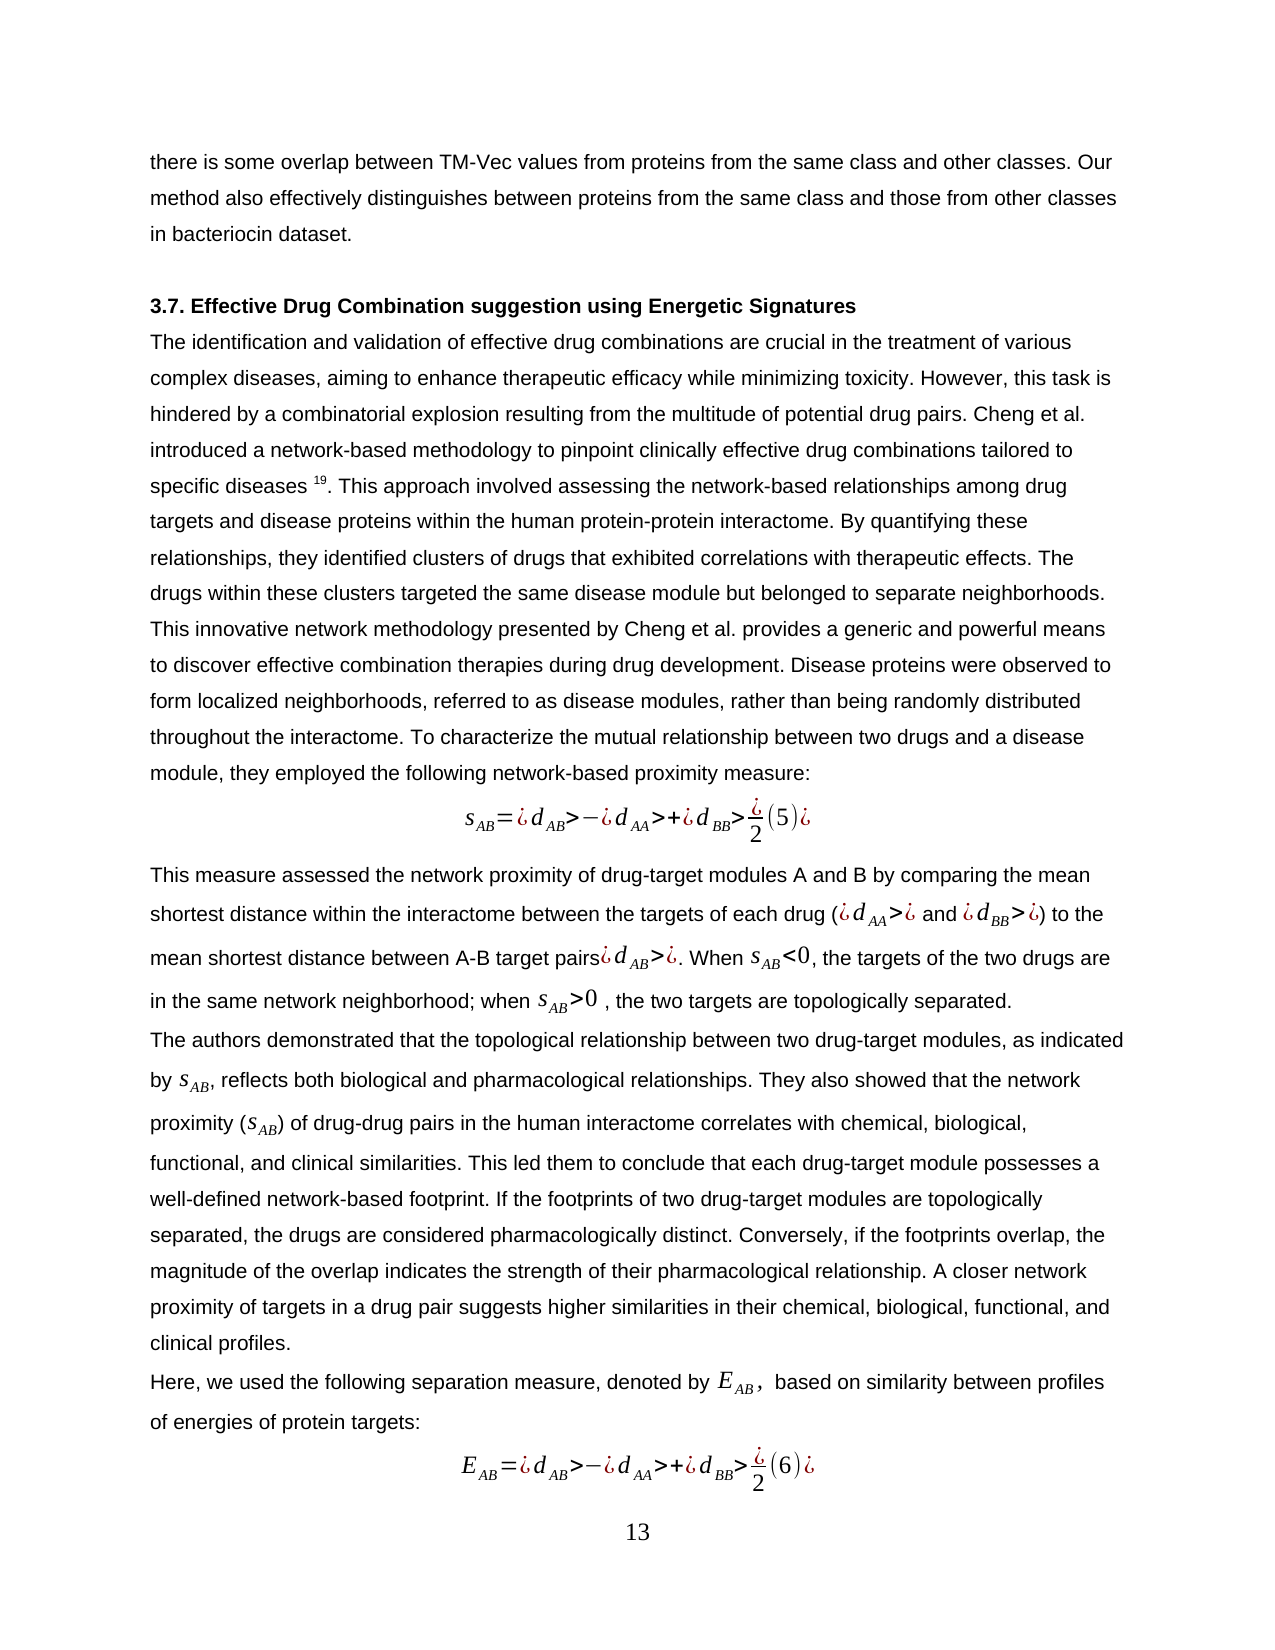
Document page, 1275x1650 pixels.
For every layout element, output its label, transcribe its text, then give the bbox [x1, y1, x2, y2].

text The identification and validation of effective drug combinations are crucial in the treatment of various complex diseases, aiming to enhance therapeutic efficacy while minimizing toxicity. However, this task is hindered by a combinatorial explosion resulting from the multitude of potential drug pairs. Cheng et al. introduced a network-based methodology to pinpoint clinically effective drug combinations tailored to specific diseases 19. This approach involved assessing the network-based relationships among drug targets and disease proteins within the human protein-protein interactome. By quantifying these relationships, they identified clusters of drugs that exhibited correlations with therapeutic effects. The drugs within these clusters targeted the same disease module but belonged to separate neighborhoods. This innovative network methodology presented by Cheng et al. provides a generic and powerful means to discover effective combination therapies during drug development. Disease proteins were observed to form localized neighborhoods, referred to as disease modules, rather than being randomly distributed throughout the interactome. To characterize the mutual relationship between two drugs and a disease module, they employed the following network-based proximity measure: [150, 330, 1125, 785]
text Here, we used the following separation measure, denoted by based on similarity between profiles of energies of protein targets: [150, 1367, 1125, 1434]
text This measure assessed the network proximity of drug-target modules A and B by comparing the mean shortest distance within the interactome between the targets of each drug ( and ) to the mean shortest distance between A-B target pairs. When , the targets of the two drugs are in the same network neighborhood; when , the two targets are topologically separated. [150, 862, 1125, 1016]
text The authors demonstrated that the topological relationship between two drug-target modules, as indicated by , reflects both biological and pharmacological relationships. They also showed that the network proximity () of drug-drug pairs in the human interactome correlates with chemical, biological, functional, and clinical similarities. This led them to conclude that each drug-target module possesses a well-defined network-based footprint. If the footprints of two drug-target modules are topologically separated, the drugs are considered pharmacologically distinct. Conversely, if the footprints overlap, the magnitude of the overlap indicates the strength of their pharmacological relationship. A closer network proximity of targets in a drug pair suggests higher similarities in their chemical, biological, functional, and clinical profiles. [150, 1028, 1125, 1354]
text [150, 150, 1125, 246]
text 3.7. Effective Drug Combination suggestion using Energetic Signatures [150, 294, 1125, 318]
